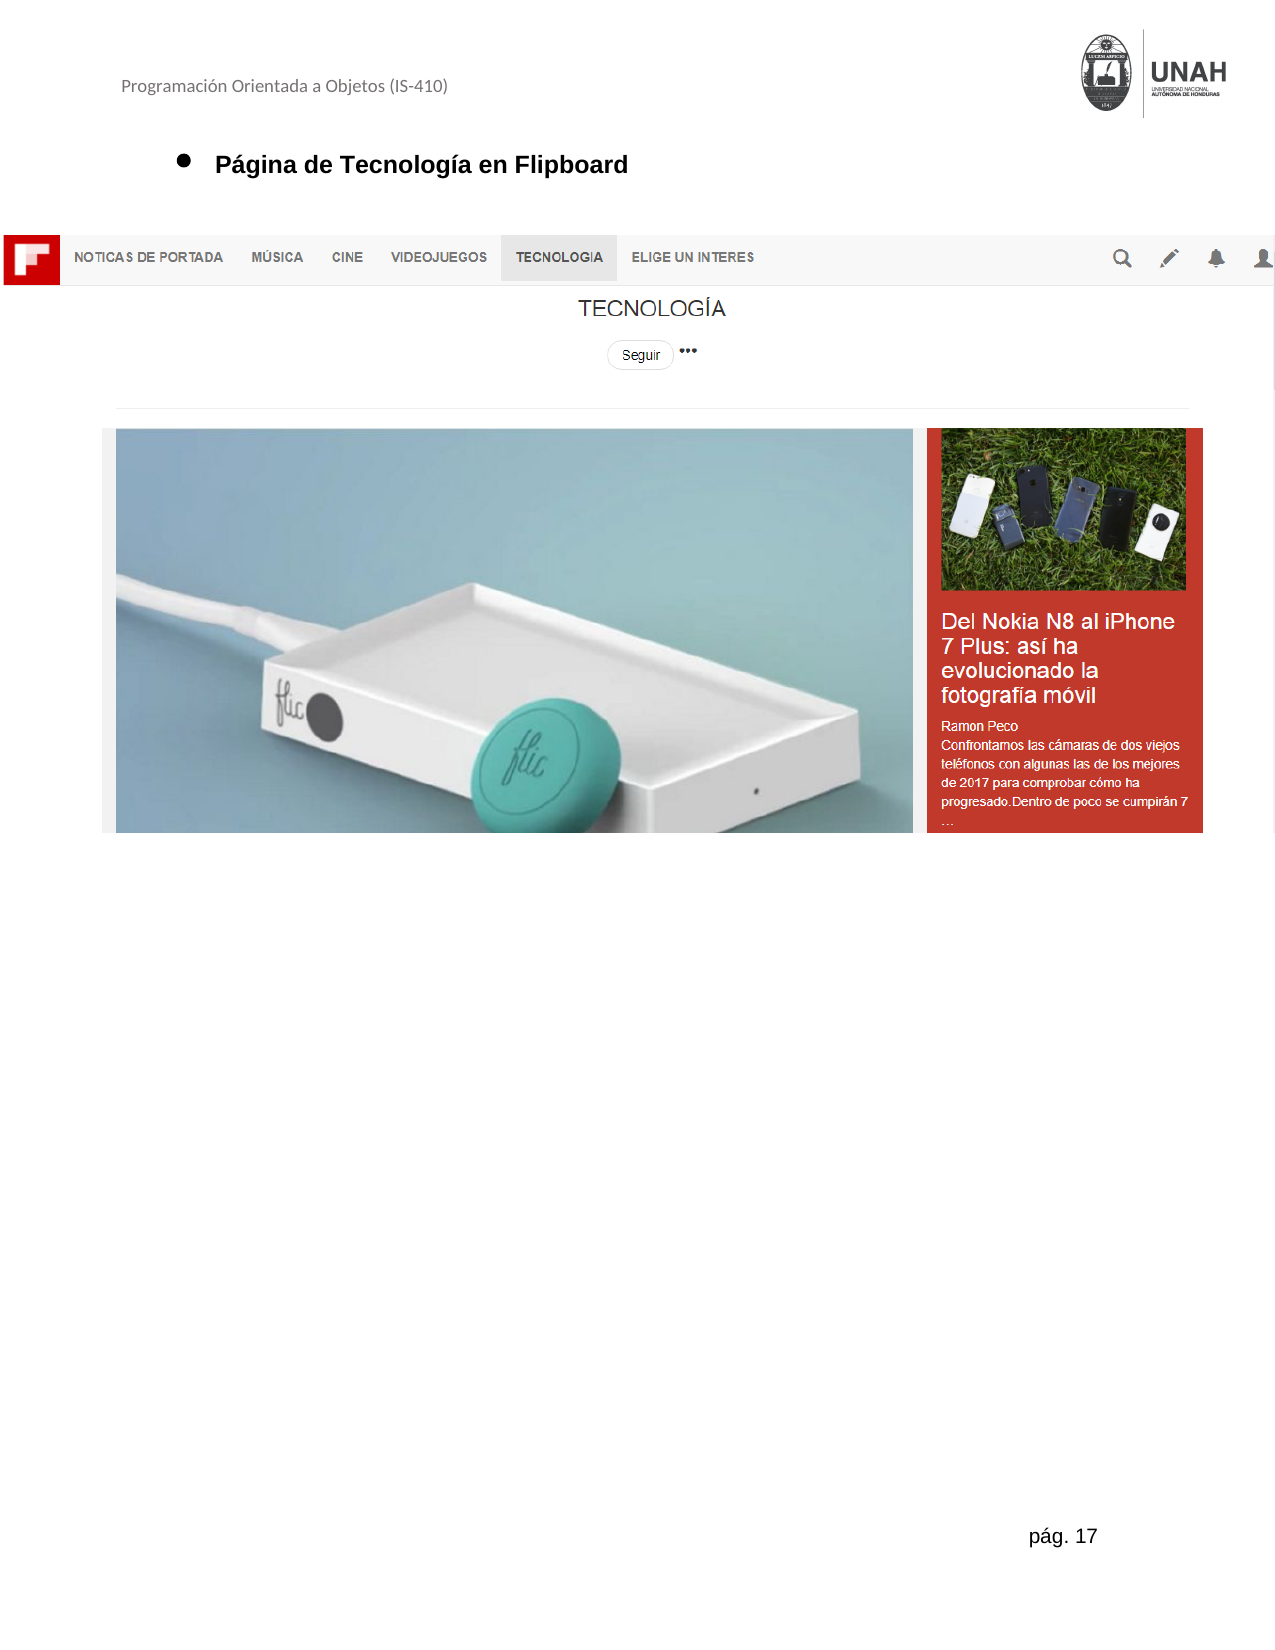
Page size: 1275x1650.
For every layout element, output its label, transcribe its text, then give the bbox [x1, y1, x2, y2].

picture [1081, 25, 1226, 118]
picture [3, 235, 1275, 833]
list Página de Tecnología en Flipboard [177, 148, 1098, 182]
